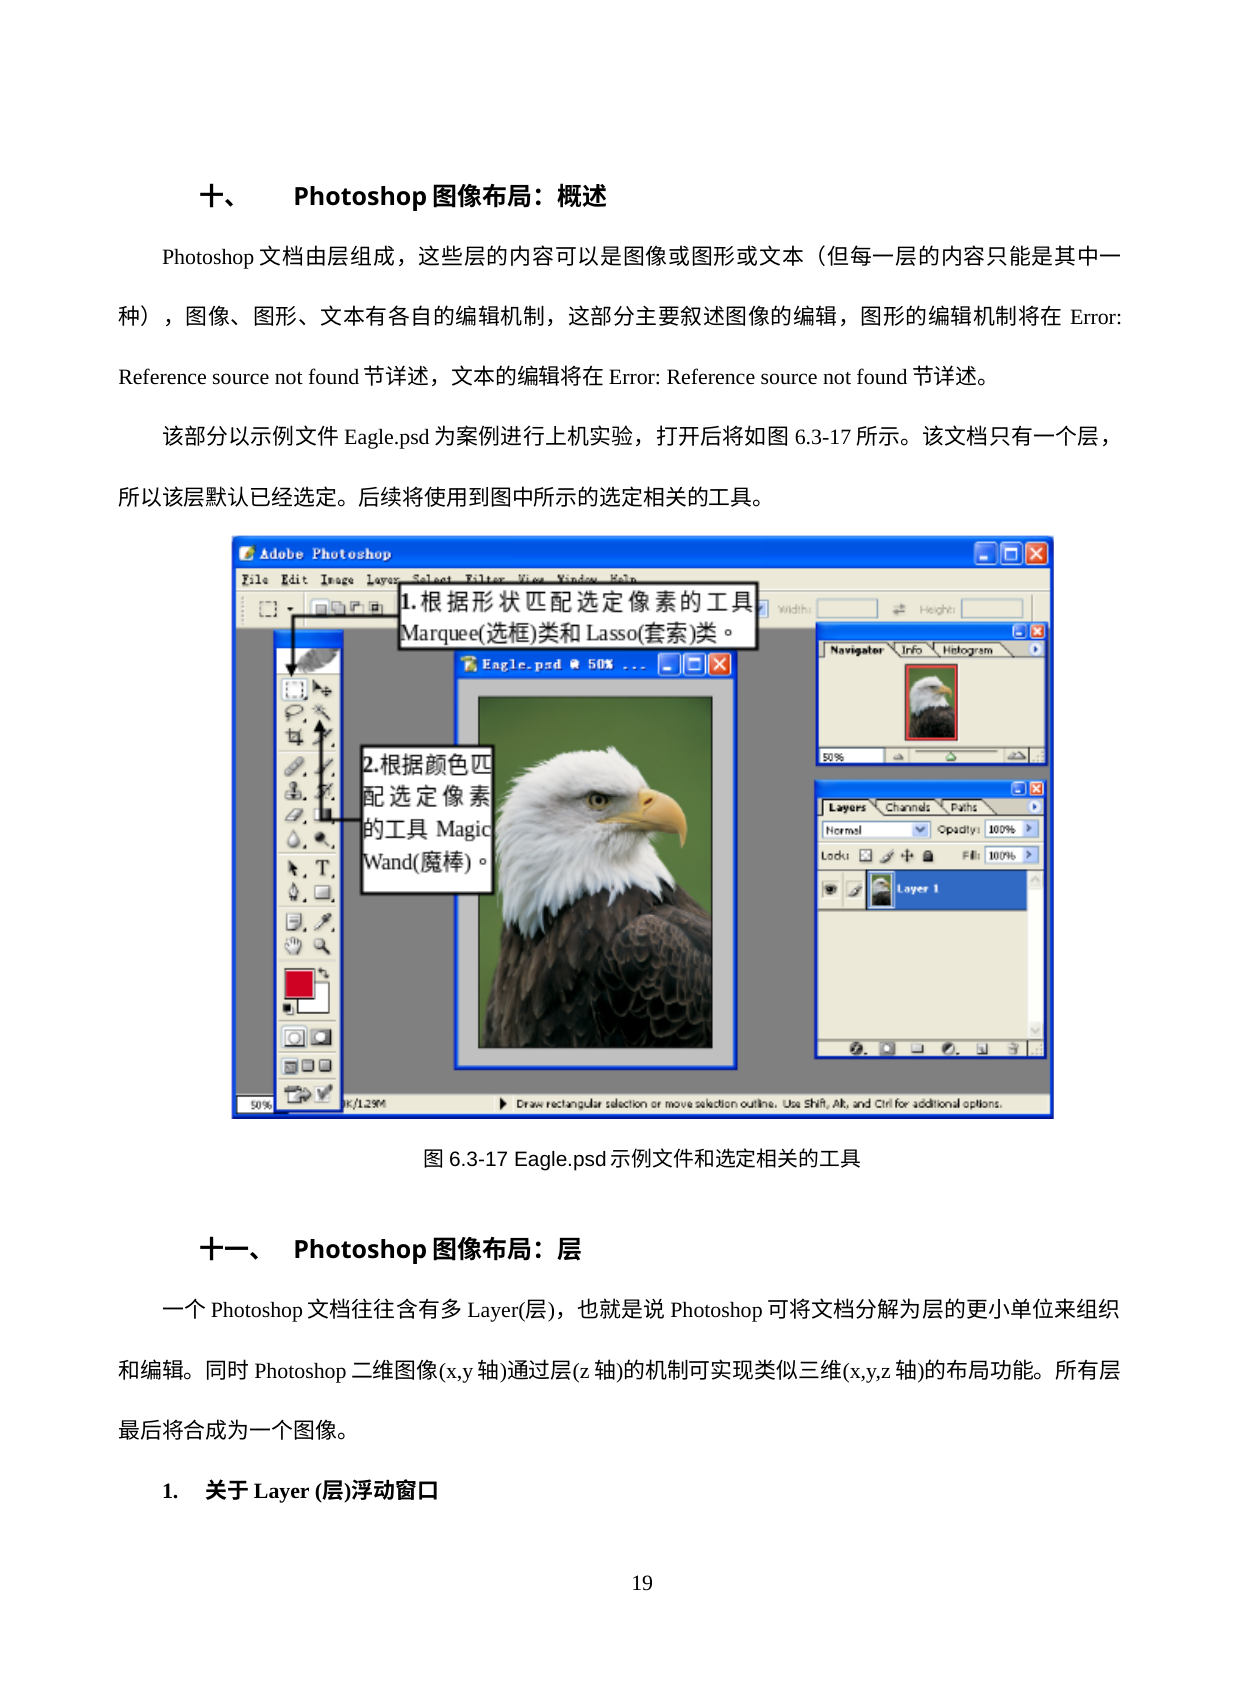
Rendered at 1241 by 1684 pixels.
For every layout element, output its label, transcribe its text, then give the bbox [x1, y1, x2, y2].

list Photoshop图像布局：层 [199, 1218, 1122, 1278]
list 关于Layer (层)浮动窗口 [162, 1459, 1122, 1519]
text 一个Photoshop文档往往含有多Layer(层)，也就是说Photoshop可将文档分解为层的更小单位来组织和编辑。同时Photoshop二维图像(x,y轴)通过层(z轴)的机制可实现类似三维(x,y,z轴)的布局功能。所有层最后将合成为一个图像。 [118, 1278, 1122, 1459]
list Photoshop图像布局：概述 [199, 164, 1122, 224]
